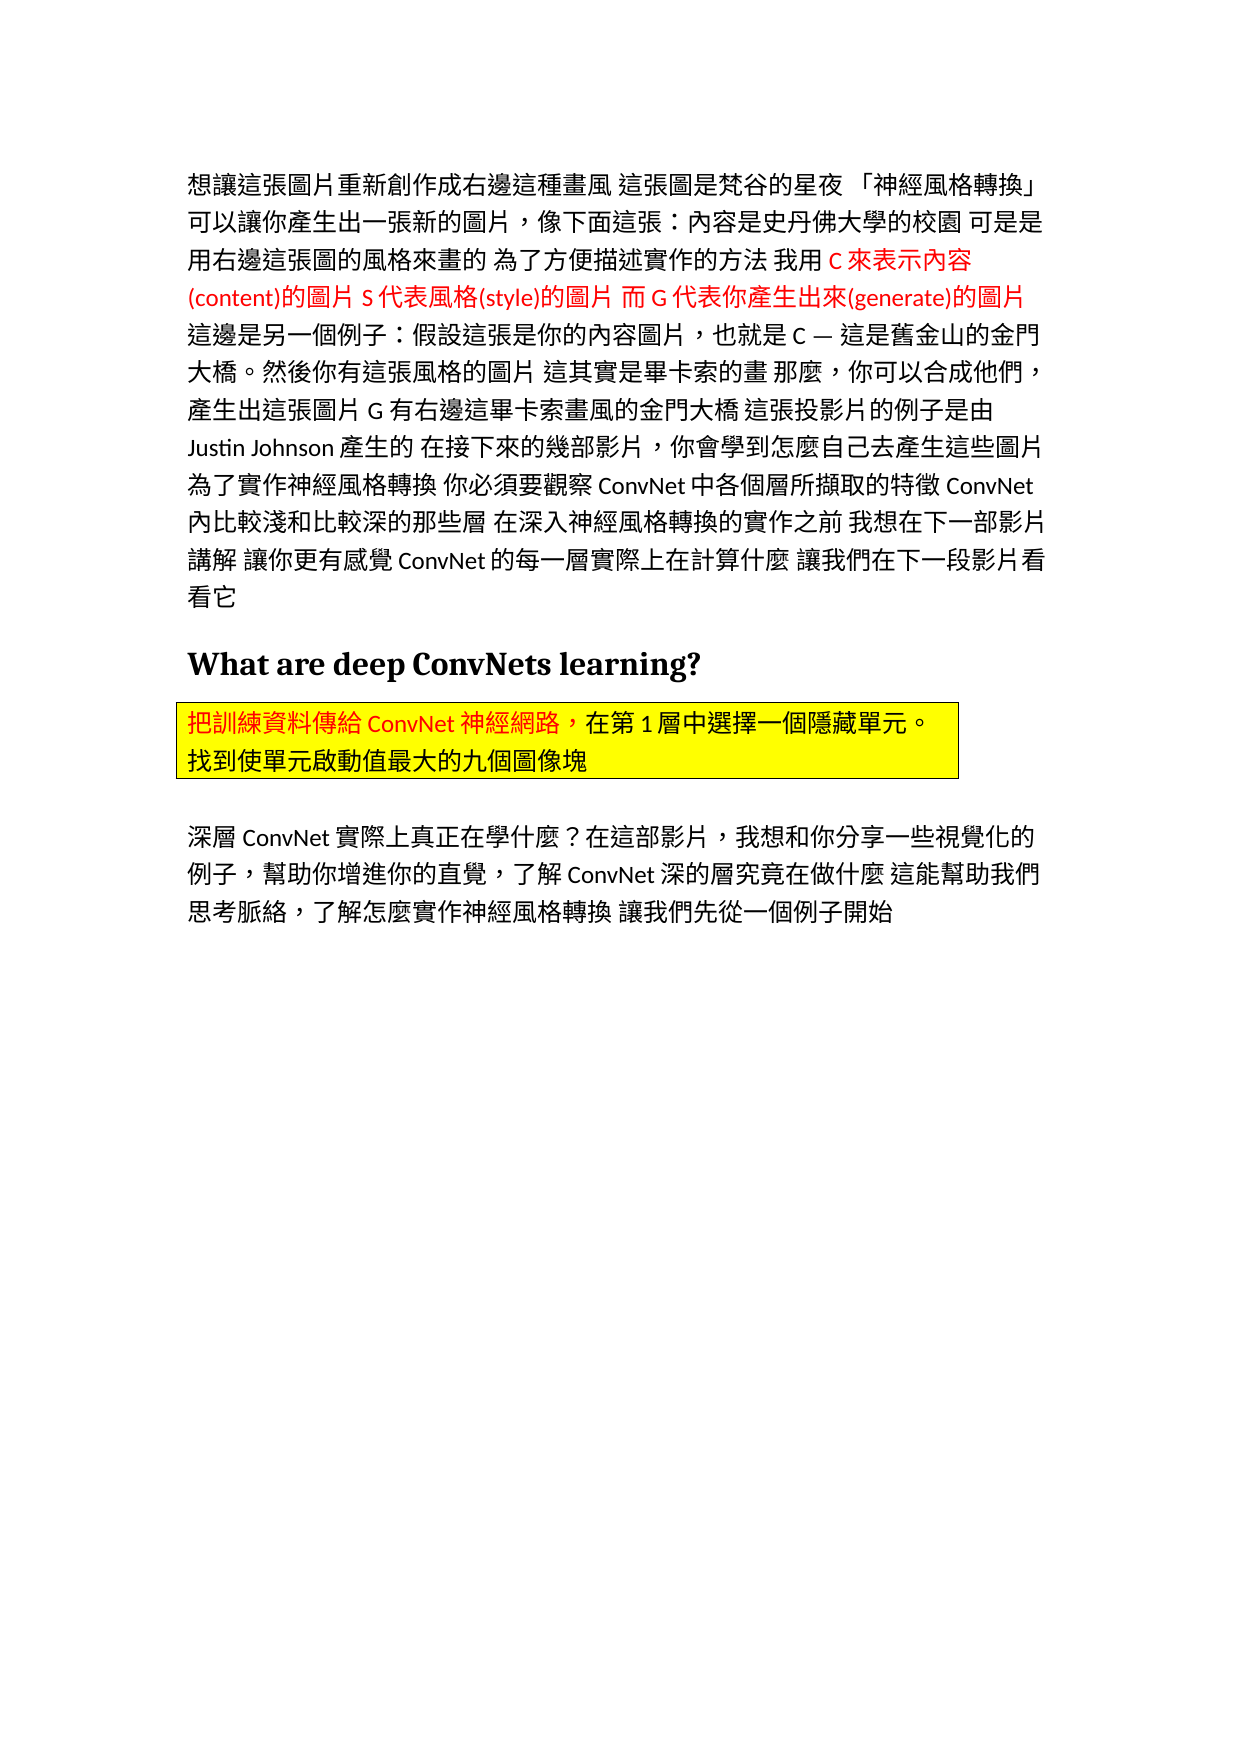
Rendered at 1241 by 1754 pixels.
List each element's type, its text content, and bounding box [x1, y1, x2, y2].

table_header 把訓練資料傳給ConvNet神經網路，在第1層中選擇一個隱藏單元。找到使單元啟動值最大的九個圖像塊 [177, 703, 958, 778]
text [187, 164, 1053, 614]
text 深層ConvNet實際上真正在學什麼？在這部影片，我想和你分享一些視覺化的例子，幫助你增進你的直覺，了解ConvNet深的層究竟在做什麼 這能幫助我們思考脈絡，了解怎麼實作神經風格轉換 讓我們先從一個例子開始 [187, 817, 1053, 929]
subtitle What are deep ConvNets learning? [187, 627, 1053, 702]
